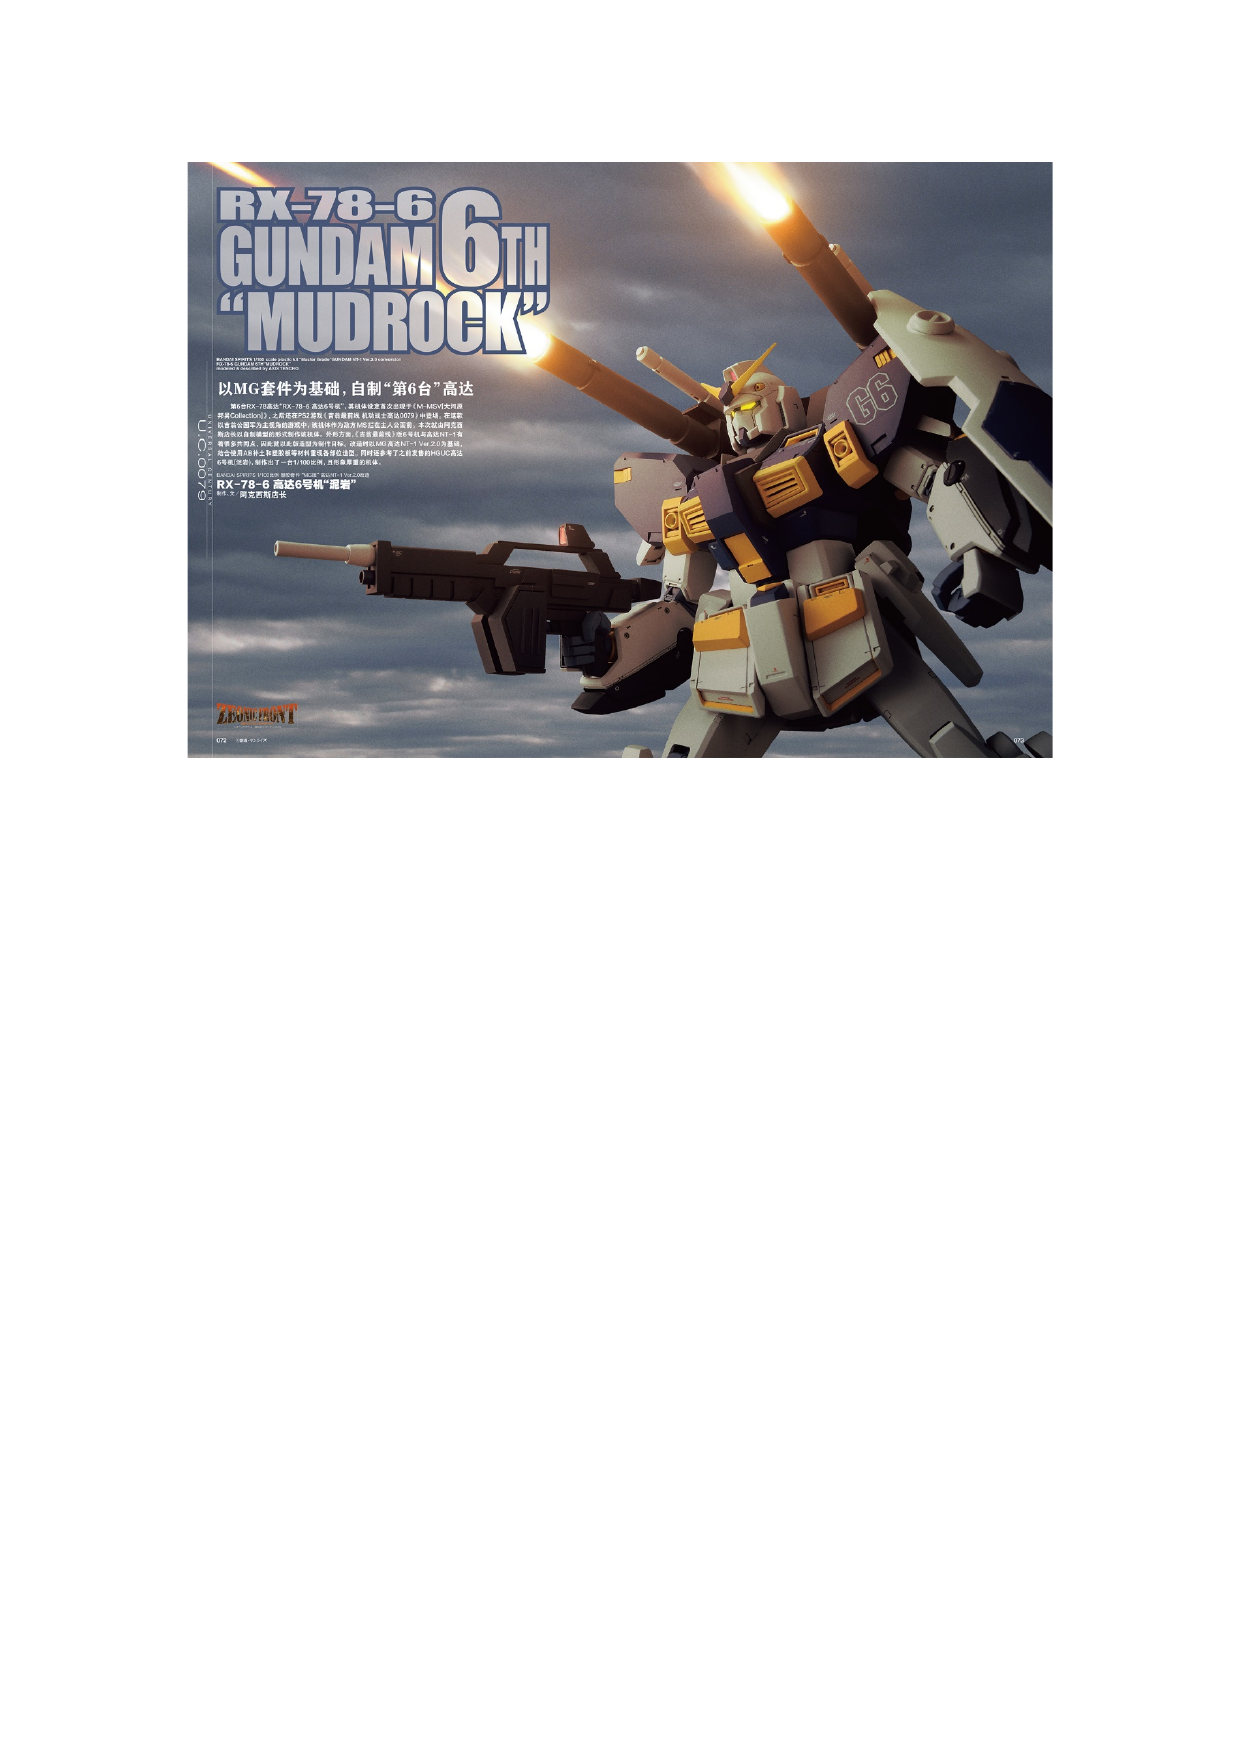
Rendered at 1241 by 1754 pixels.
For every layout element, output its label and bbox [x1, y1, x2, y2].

picture [187, 162, 1053, 758]
